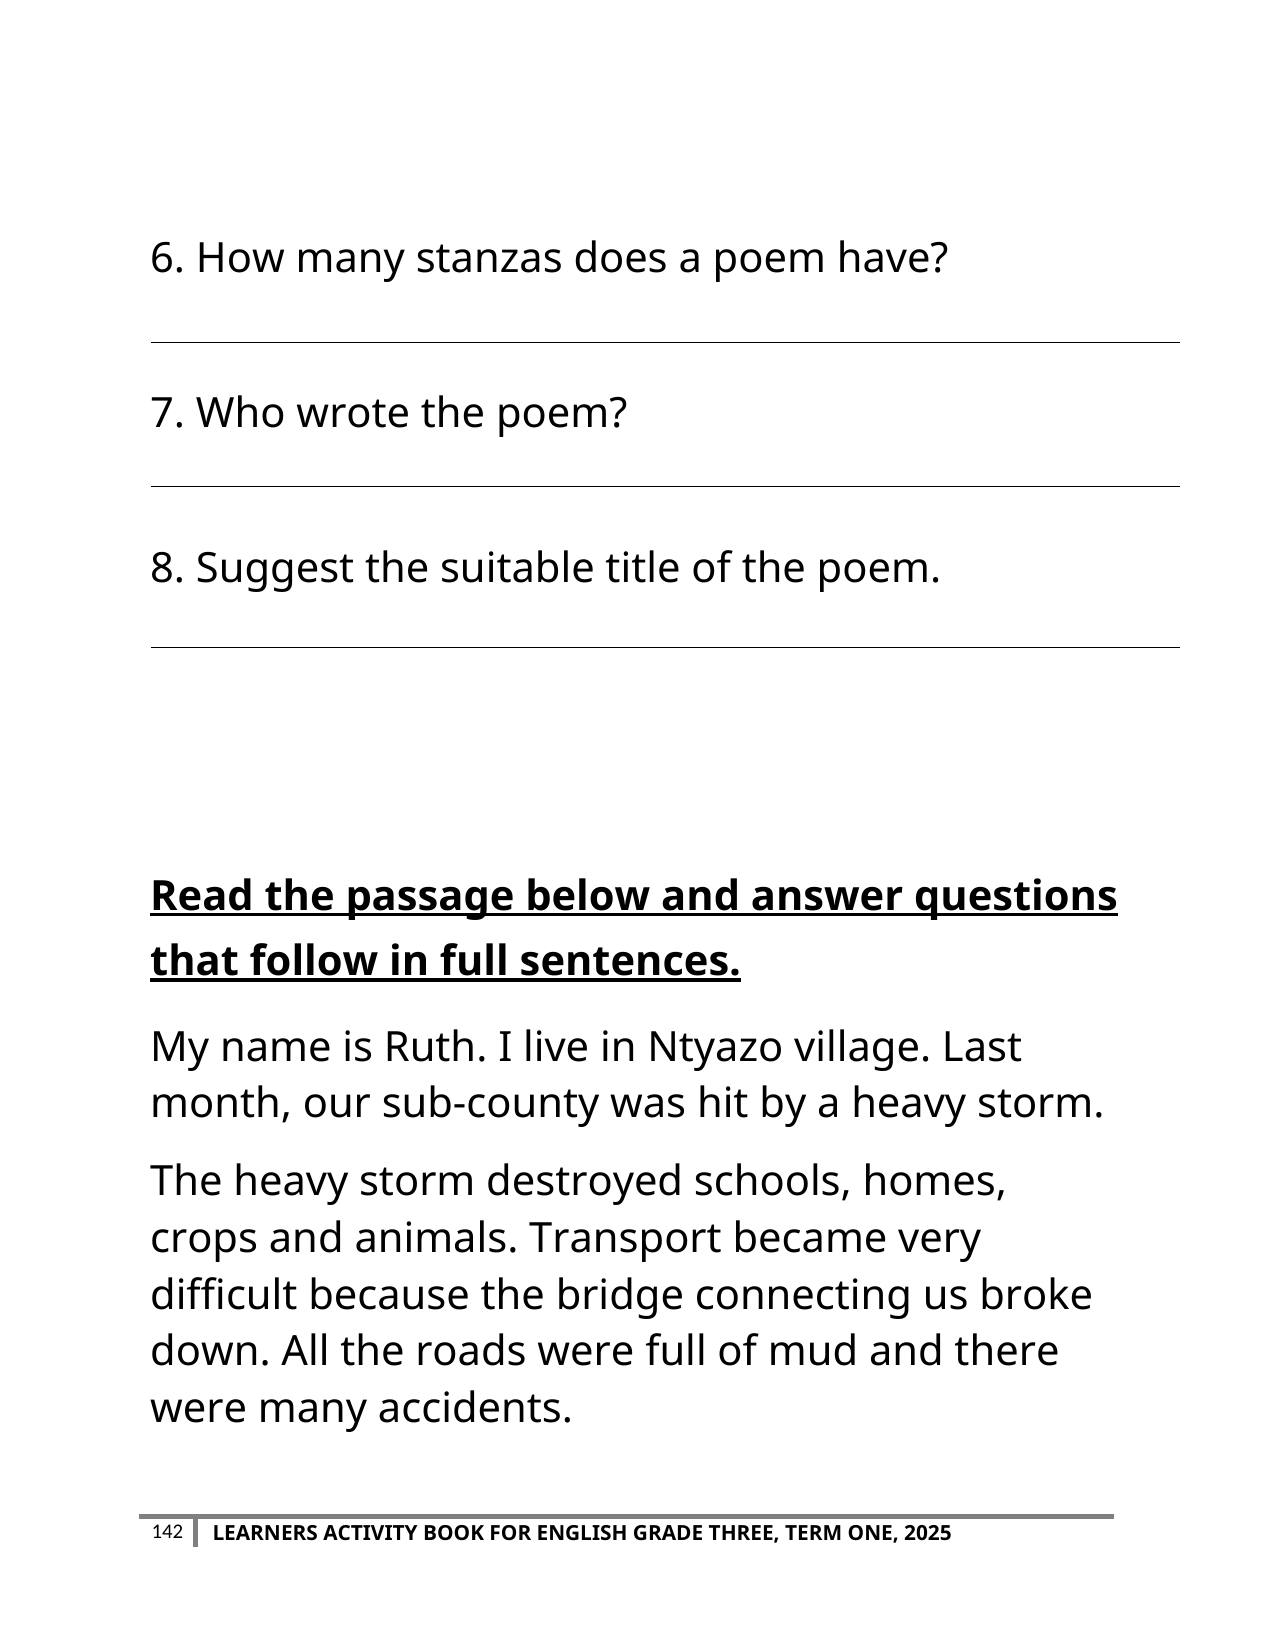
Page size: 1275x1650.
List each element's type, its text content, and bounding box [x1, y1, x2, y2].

text My name is Ruth. I live in Ntyazo village. Last month, our sub-county was hit by a heavy storm. [150, 1017, 1125, 1130]
text The heavy storm destroyed schools, homes, crops and animals. Transport became very difficult because the bridge connecting us broke down. All the roads were full of mud and there were many accidents. [150, 1151, 1125, 1435]
text 7. Who wrote the poem? [150, 383, 1125, 439]
text 6. How many stanzas does a poem have? [150, 228, 1125, 284]
text 8. Suggest the suitable title of the poem. [150, 538, 1125, 595]
text Read the passage below and answer questions that follow in full sentences. [150, 865, 1125, 987]
